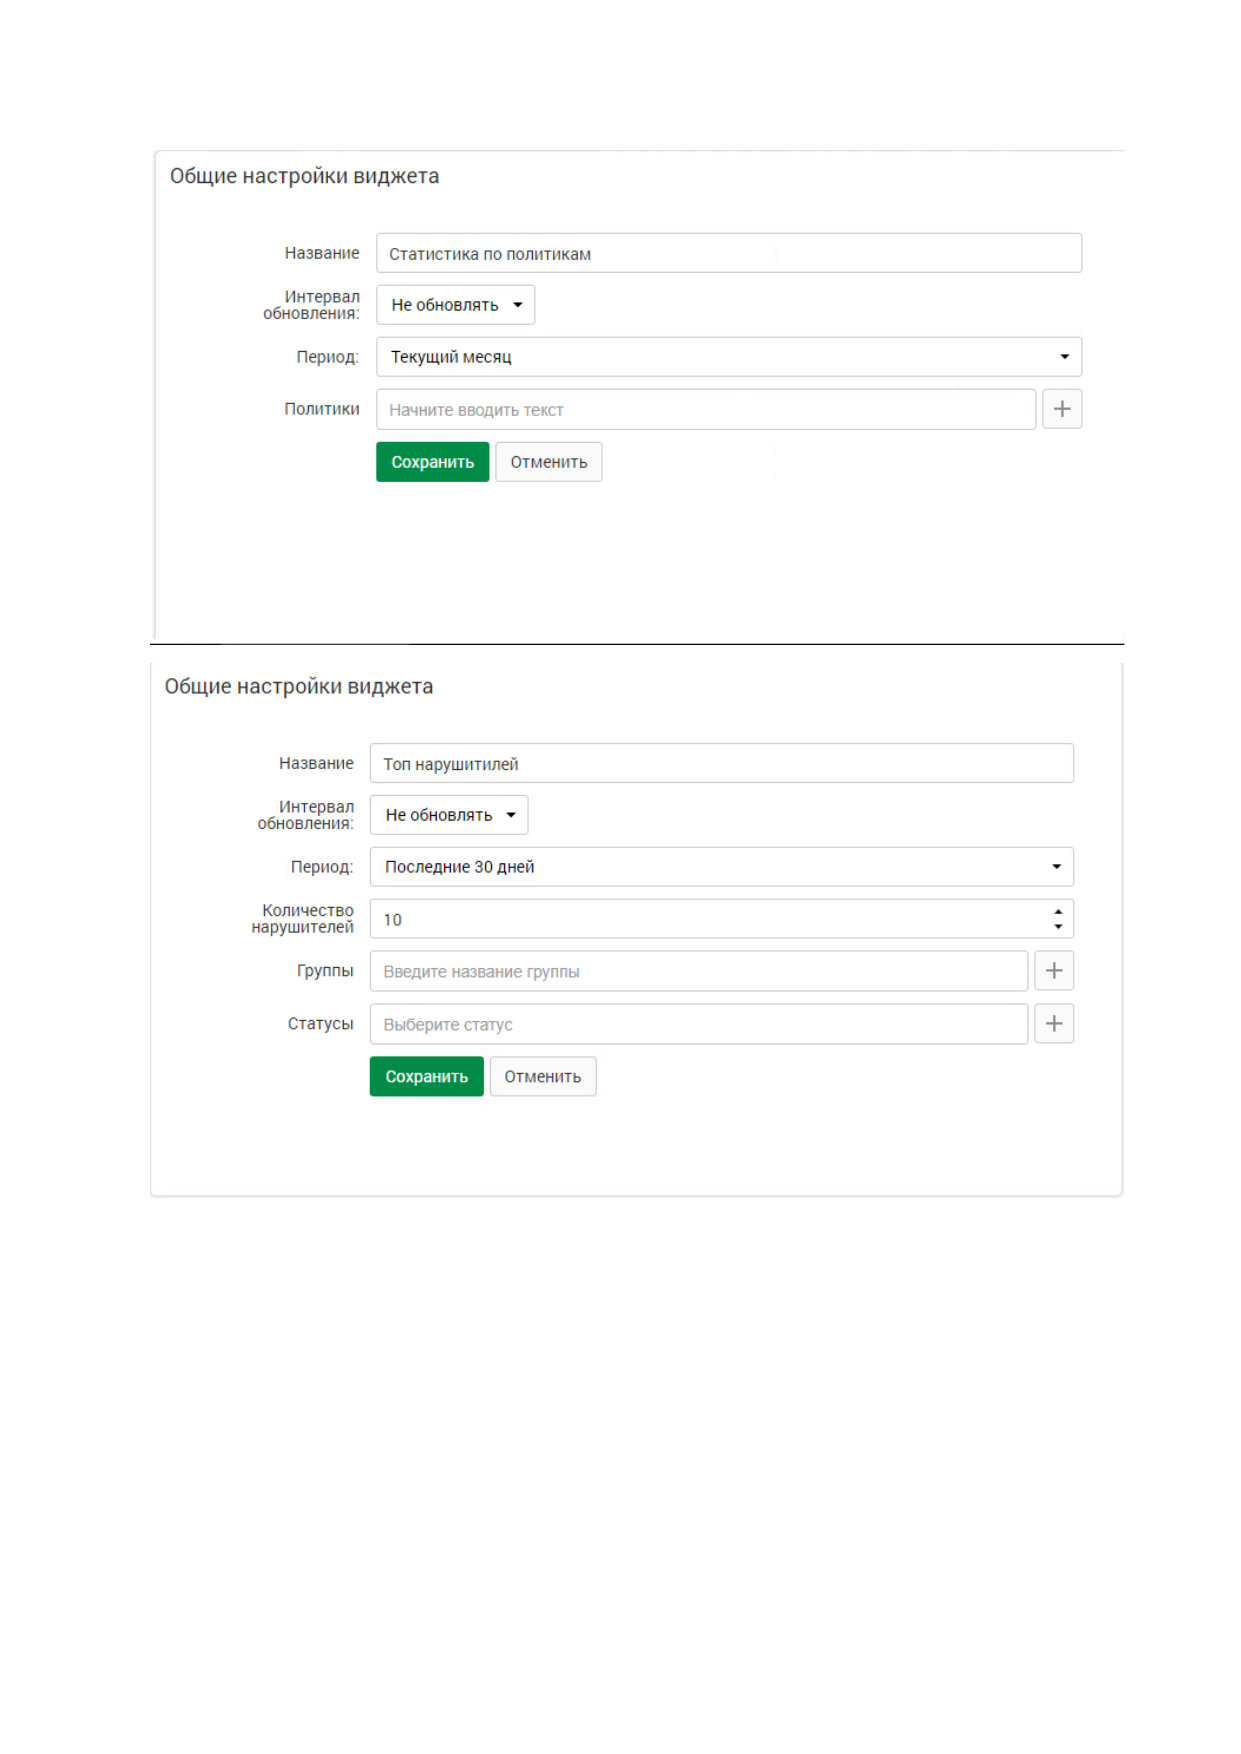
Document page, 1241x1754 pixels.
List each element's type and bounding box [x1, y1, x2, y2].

picture [150, 663, 1125, 1199]
picture [150, 150, 1125, 645]
